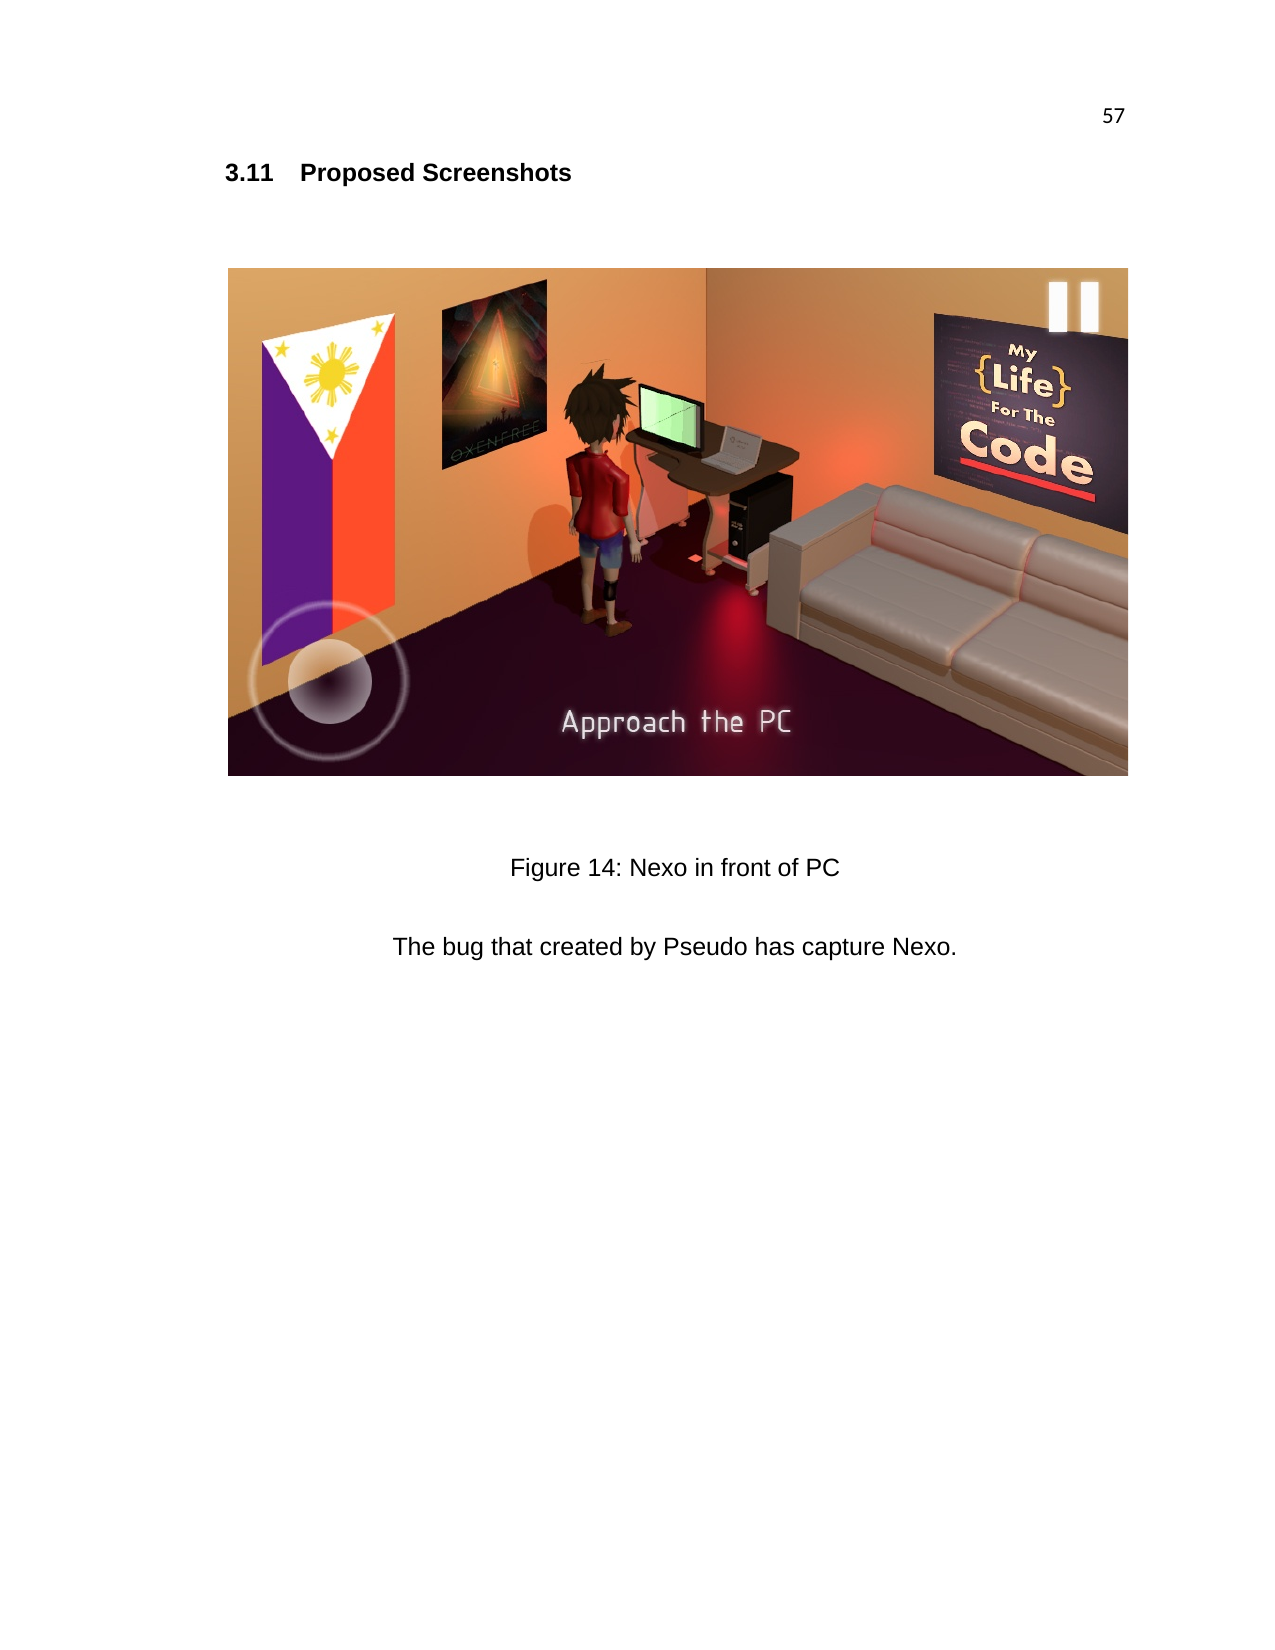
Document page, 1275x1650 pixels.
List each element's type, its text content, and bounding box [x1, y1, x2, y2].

text The bug that created by Pseudo has capture Nexo. [225, 932, 1125, 961]
list Proposed Screenshots [225, 158, 1125, 186]
picture [228, 268, 1129, 776]
